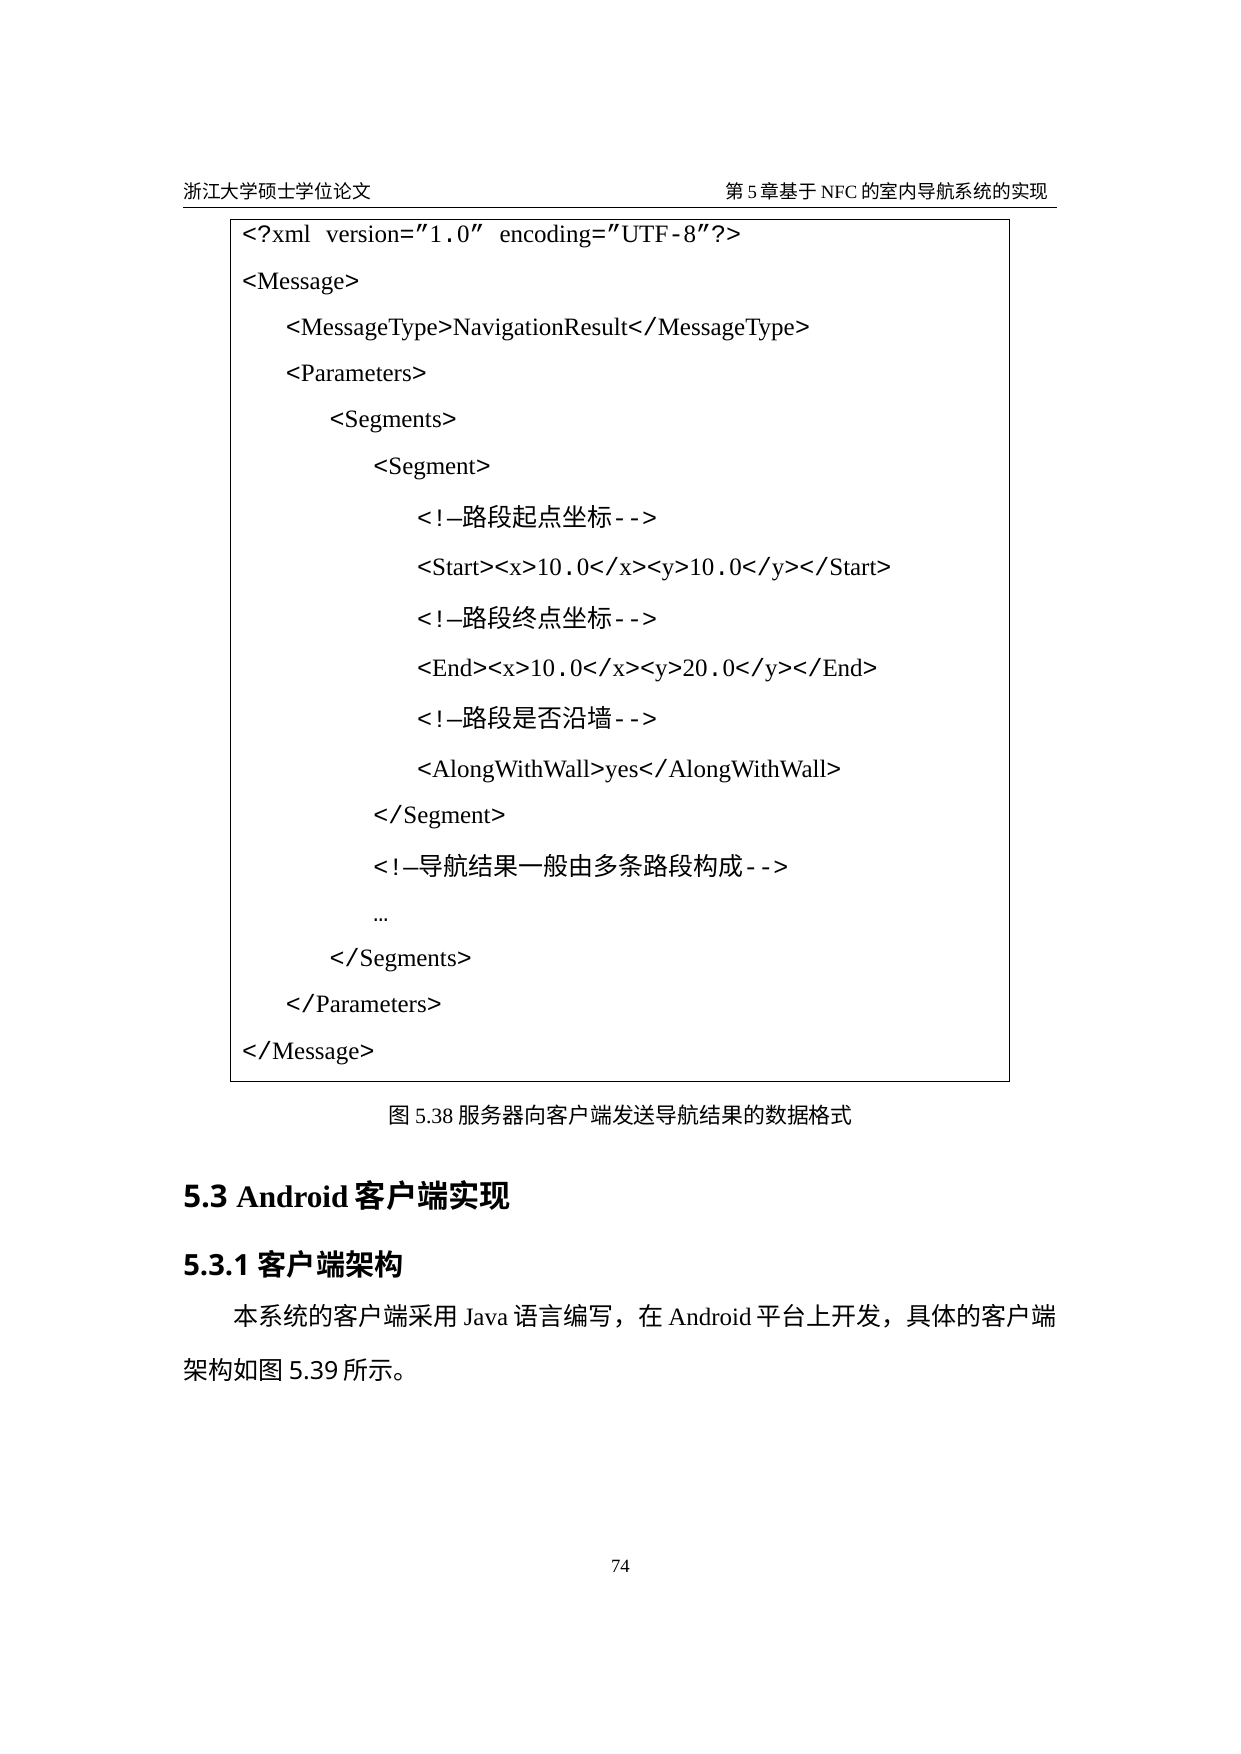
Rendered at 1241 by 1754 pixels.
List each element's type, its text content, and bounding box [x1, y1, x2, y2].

subtitle 客户端架构 [183, 1242, 1057, 1284]
subtitle Android客户端实现 [183, 1171, 1057, 1217]
